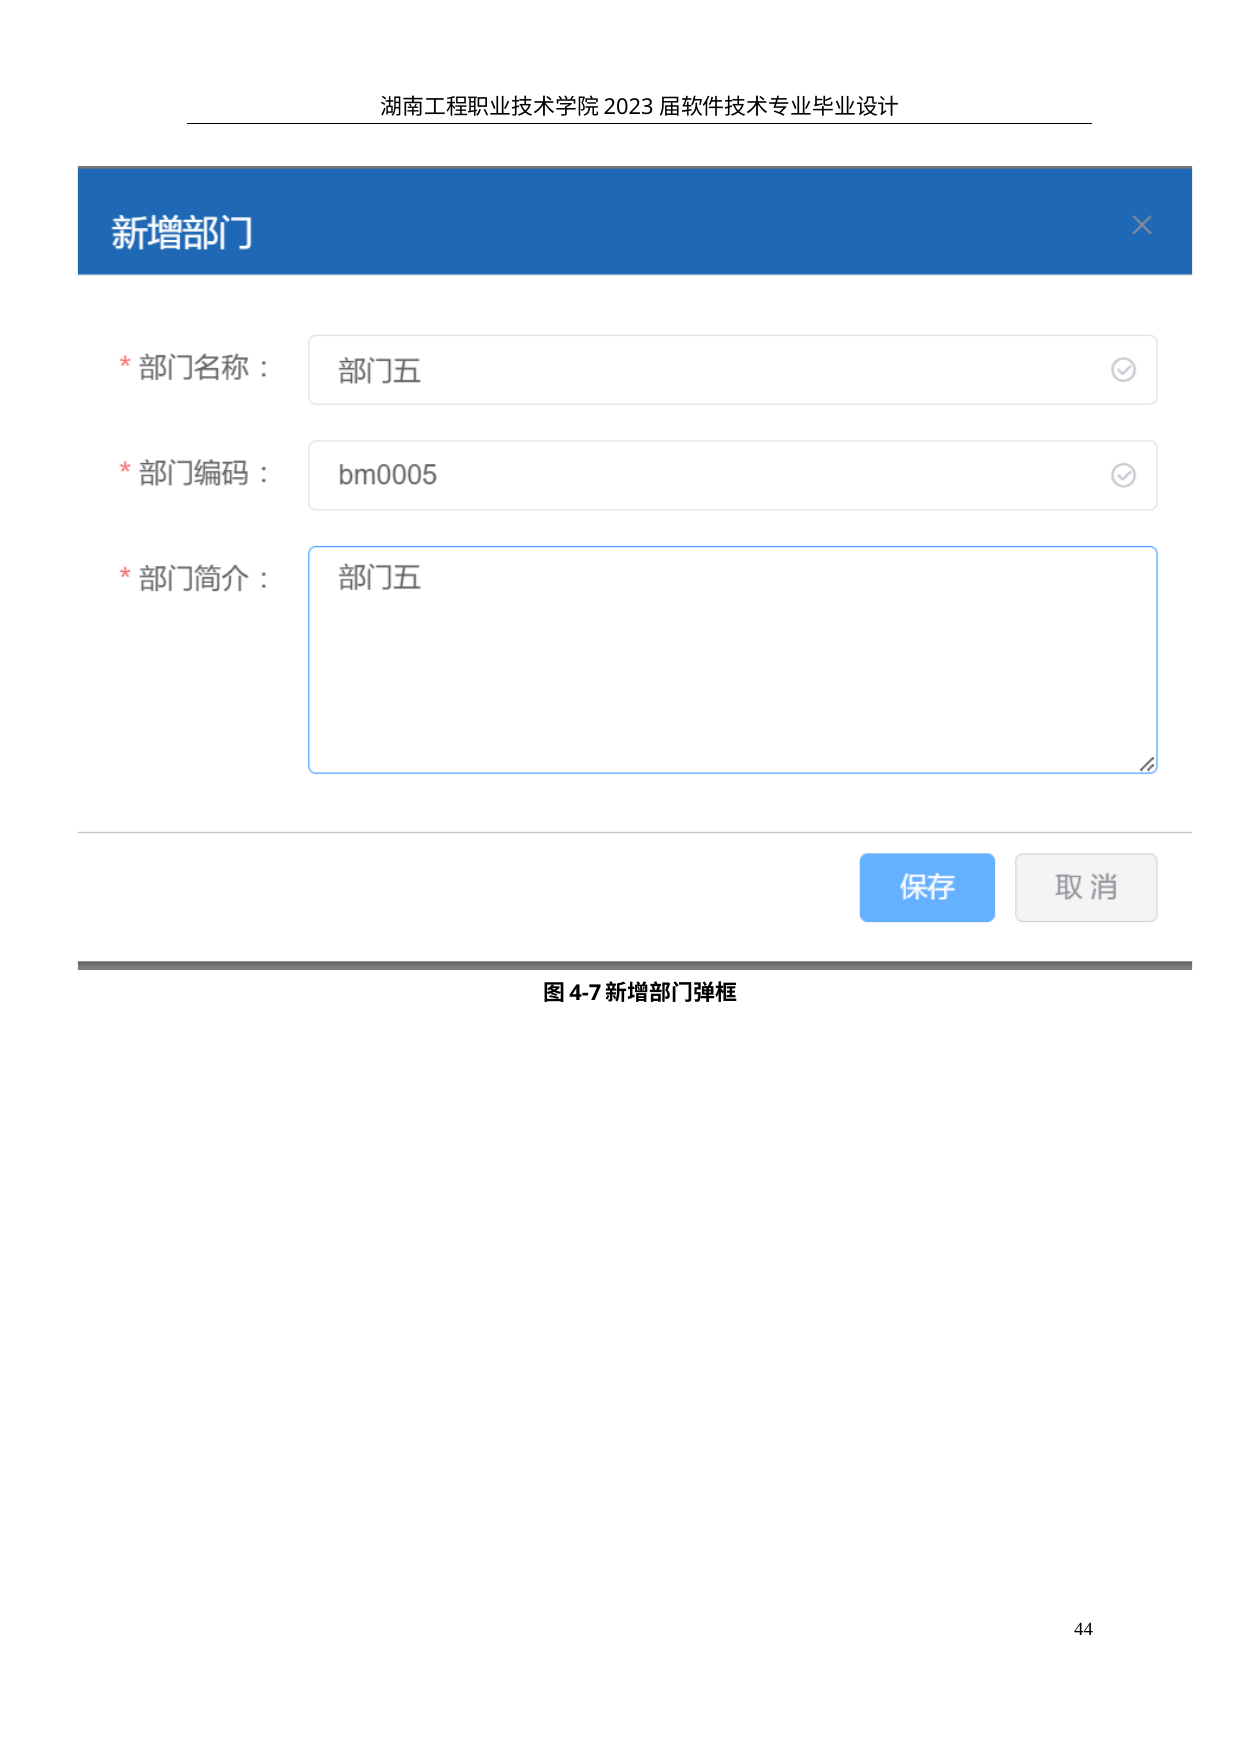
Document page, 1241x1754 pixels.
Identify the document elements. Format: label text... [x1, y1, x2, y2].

picture [77, 166, 1193, 970]
text 图4-7新增部门弹框 [187, 974, 1092, 1007]
